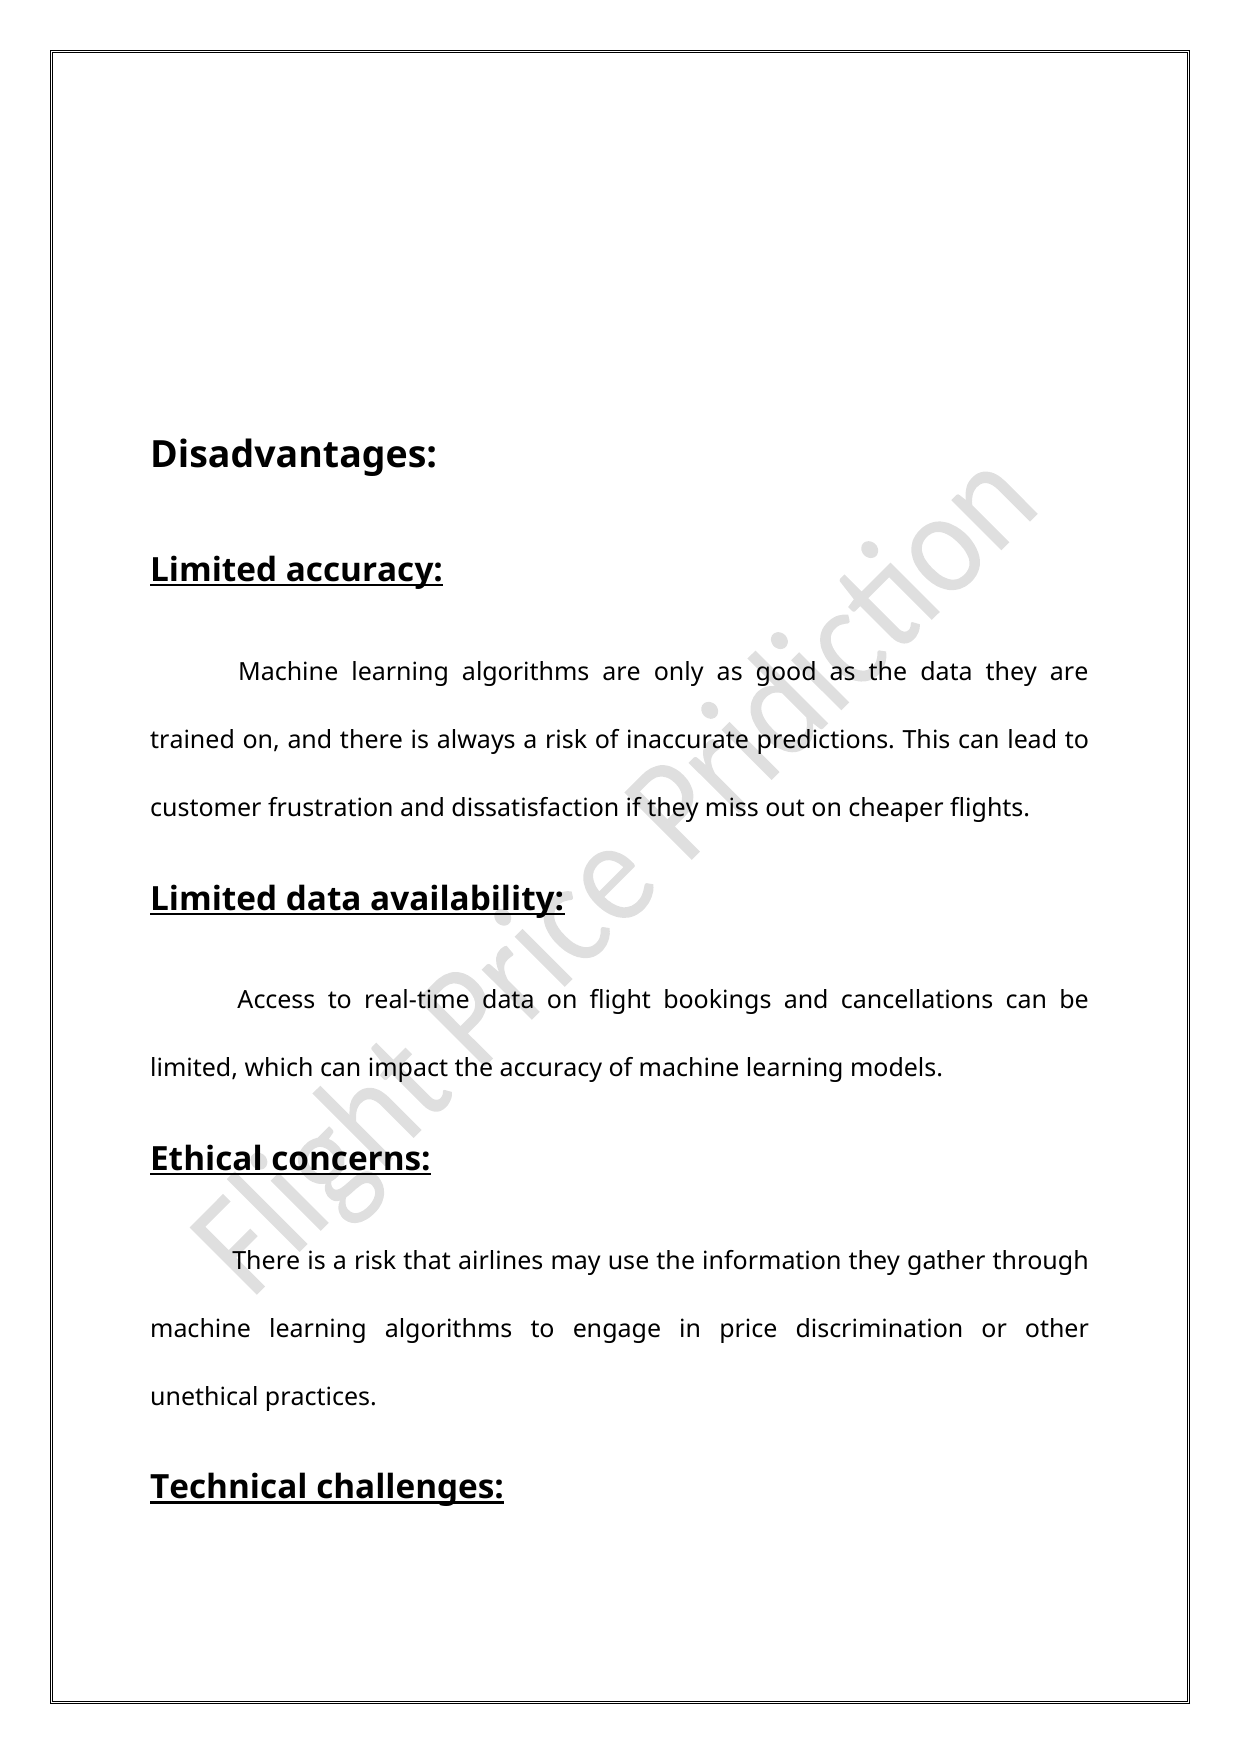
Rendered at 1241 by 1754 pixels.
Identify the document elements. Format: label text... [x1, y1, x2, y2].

text Technical challenges: [150, 1463, 1090, 1509]
text Disadvantages: [150, 427, 1090, 478]
text Machine learning algorithms are only as good as the data they are trained on, and there is always a risk of inaccurate predictions. This can lead to customer frustration and dissatisfaction if they miss out on cheaper flights. [150, 653, 1090, 824]
text Limited data availability: [150, 874, 1090, 920]
text Ethical concerns: [150, 1135, 1090, 1180]
text Access to real-time data on flight bookings and cancellations can be limited, which can impact the accuracy of machine learning models. [150, 982, 1090, 1084]
text Limited accuracy: [150, 546, 1090, 591]
text There is a risk that airlines may use the information they gather through machine learning algorithms to engage in price discrimination or other unethical practices. [150, 1242, 1090, 1413]
